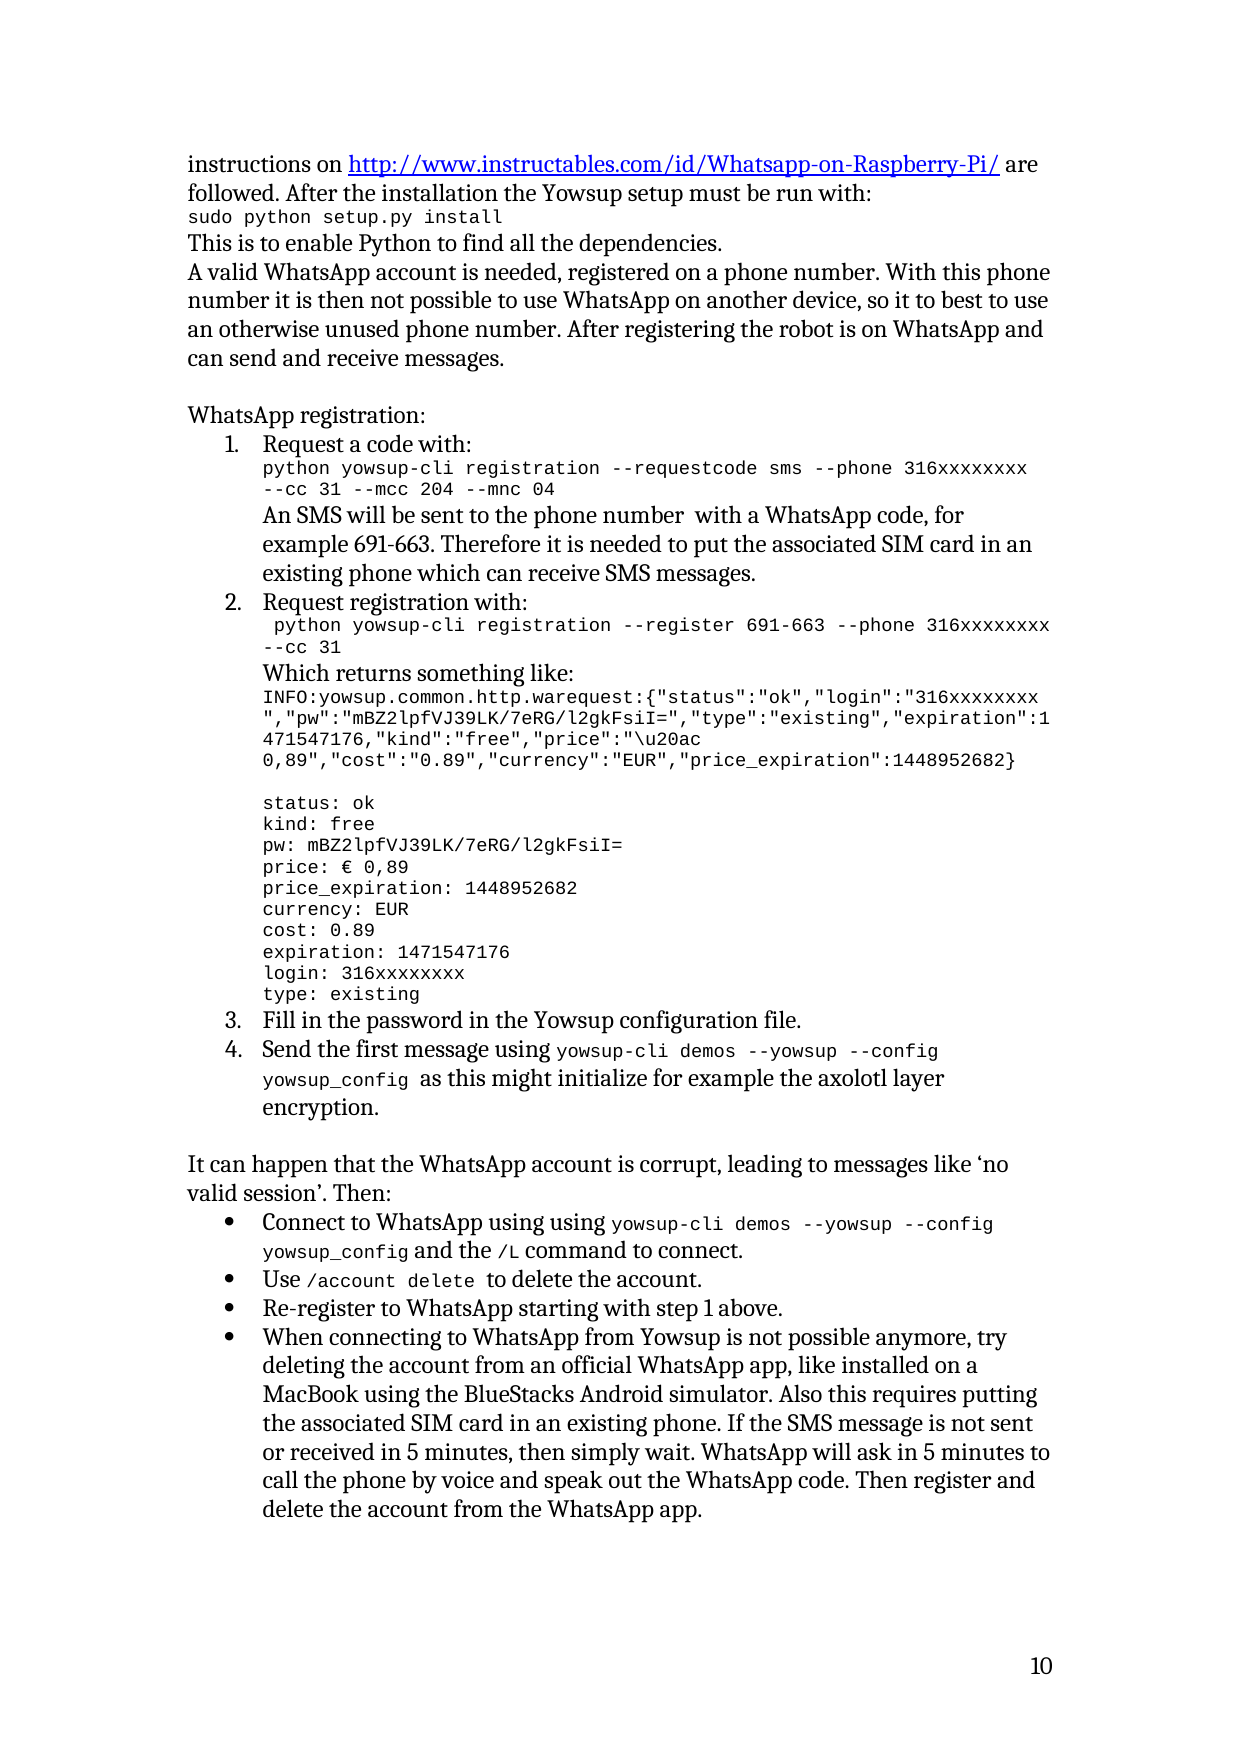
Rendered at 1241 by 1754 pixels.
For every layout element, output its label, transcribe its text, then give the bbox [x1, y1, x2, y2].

text type: existing [262, 985, 1053, 1006]
text status: ok [262, 794, 1053, 815]
list When connecting to WhatsApp from Yowsup is not possible anymore, try deleting the account from an official WhatsApp app, like installed on a MacBook using the BlueStacks Android simulator. Also this requires putting the associated SIM card in an existing phone. If the SMS message is not sent or received in 5 minutes, then simply wait. WhatsApp will ask in 5 minutes to call the phone by voice and speak out the WhatsApp code. Then register and delete the account from the WhatsApp app. [225, 1322, 1053, 1524]
list Fill in the password in the Yowsup configuration file. [225, 1006, 1053, 1035]
list Connect to WhatsApp using using yowsup-cli demos --yowsup --config yowsup_config and the /L command to connect. [225, 1207, 1053, 1265]
list Re-register to WhatsApp starting with step 1 above. [225, 1294, 1053, 1322]
text price: € 0,89 [262, 857, 1053, 879]
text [187, 150, 1053, 229]
text WhatsApp registration: [187, 401, 1053, 430]
text This is to enable Python to find all the dependencies. [187, 229, 1053, 257]
text pw: mBZ2lpfVJ39LK/7eRG/l2gkFsiI= [262, 836, 1053, 857]
text price_expiration: 1448952682 [262, 879, 1053, 900]
text cost: 0.89 [262, 921, 1053, 942]
text kind: free [262, 815, 1053, 836]
text login: 316xxxxxxxx [262, 964, 1053, 985]
list Request a code with: python yowsup-cli registration --requestcode sms --phone 316xxxxxxxx --cc 31 --mcc 204 --mnc 04 An SMS will be sent to the phone number with a WhatsApp code, for example 691-663. Therefore it is needed to put the associated SIM card in an existing phone which can receive SMS messages. [225, 430, 1053, 587]
list Send the first message using yowsup-cli demos --yowsup --config yowsup_config as this might initialize for example the axolotl layer encryption. [225, 1035, 1053, 1121]
list Request registration with: python yowsup-cli registration --register 691-663 --phone 316xxxxxxxx --cc 31 Which returns something like: [225, 587, 1053, 687]
text expiration: 1471547176 [262, 942, 1053, 964]
text A valid WhatsApp account is needed, registered on a phone number. With this phone number it is then not possible to use WhatsApp on another device, so it to best to use an otherwise unused phone number. After registering the robot is on WhatsApp and can send and receive messages. [187, 257, 1053, 372]
text It can happen that the WhatsApp account is corrupt, leading to messages like ‘no valid session’. Then: [187, 1150, 1053, 1207]
text INFO:yowsup.common.http.warequest:{"status":"ok","login":"316xxxxxxxx ","pw":"mBZ2lpfVJ39LK/7eRG/l2gkFsiI=","type":"existing","expiration":1471547176,"kind":"free","price":"\u20ac 0,89","cost":"0.89","currency":"EUR","price_expiration":1448952682} [262, 687, 1053, 772]
list Use /account delete to delete the account. [225, 1265, 1053, 1294]
text currency: EUR [262, 900, 1053, 921]
